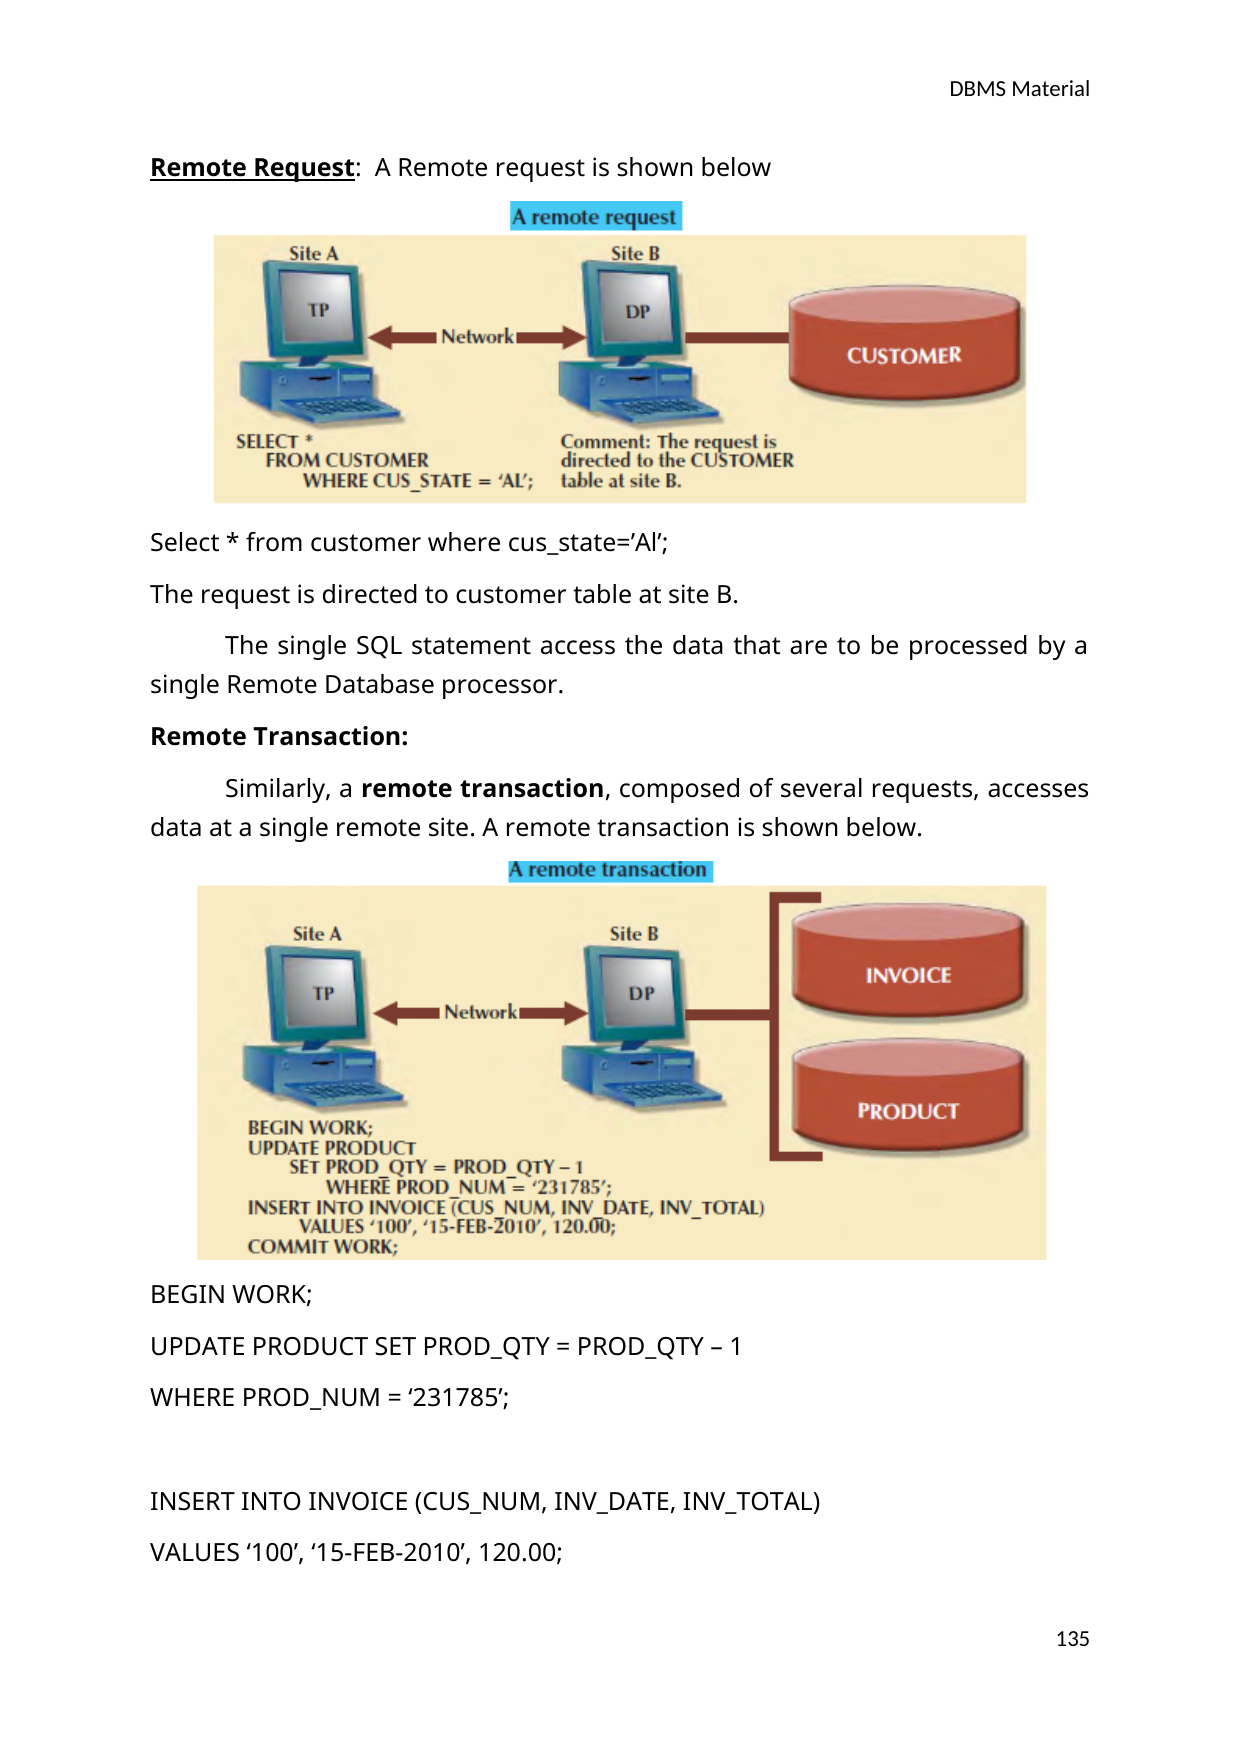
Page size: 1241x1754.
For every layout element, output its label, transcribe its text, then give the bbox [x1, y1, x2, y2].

text Select * from customer where cus_state=’Al’; [150, 525, 1090, 559]
picture [213, 201, 1027, 508]
text The request is directed to customer table at site B. [150, 576, 1090, 610]
picture [185, 861, 1056, 1260]
text Similarly, a remote transaction, composed of several requests, accesses data at a single remote site. A remote transaction is shown below. [150, 771, 1090, 844]
text UPDATE PRODUCT SET PROD_QTY = PROD_QTY – 1 [150, 1328, 1090, 1362]
text VALUES ‘100’, ‘15-FEB-2010’, 120.00; [150, 1535, 1090, 1569]
text BEGIN WORK; [150, 1277, 1090, 1311]
text Remote Transaction: [150, 719, 1090, 753]
text The single SQL statement access the data that are to be processed by a single Remote Database processor. [150, 628, 1090, 701]
text INSERT INTO INVOICE (CUS_NUM, INV_DATE, INV_TOTAL) [150, 1483, 1090, 1517]
text WHERE PROD_NUM = ‘231785’; [150, 1380, 1090, 1414]
text Remote Request: A Remote request is shown below [150, 150, 1090, 184]
